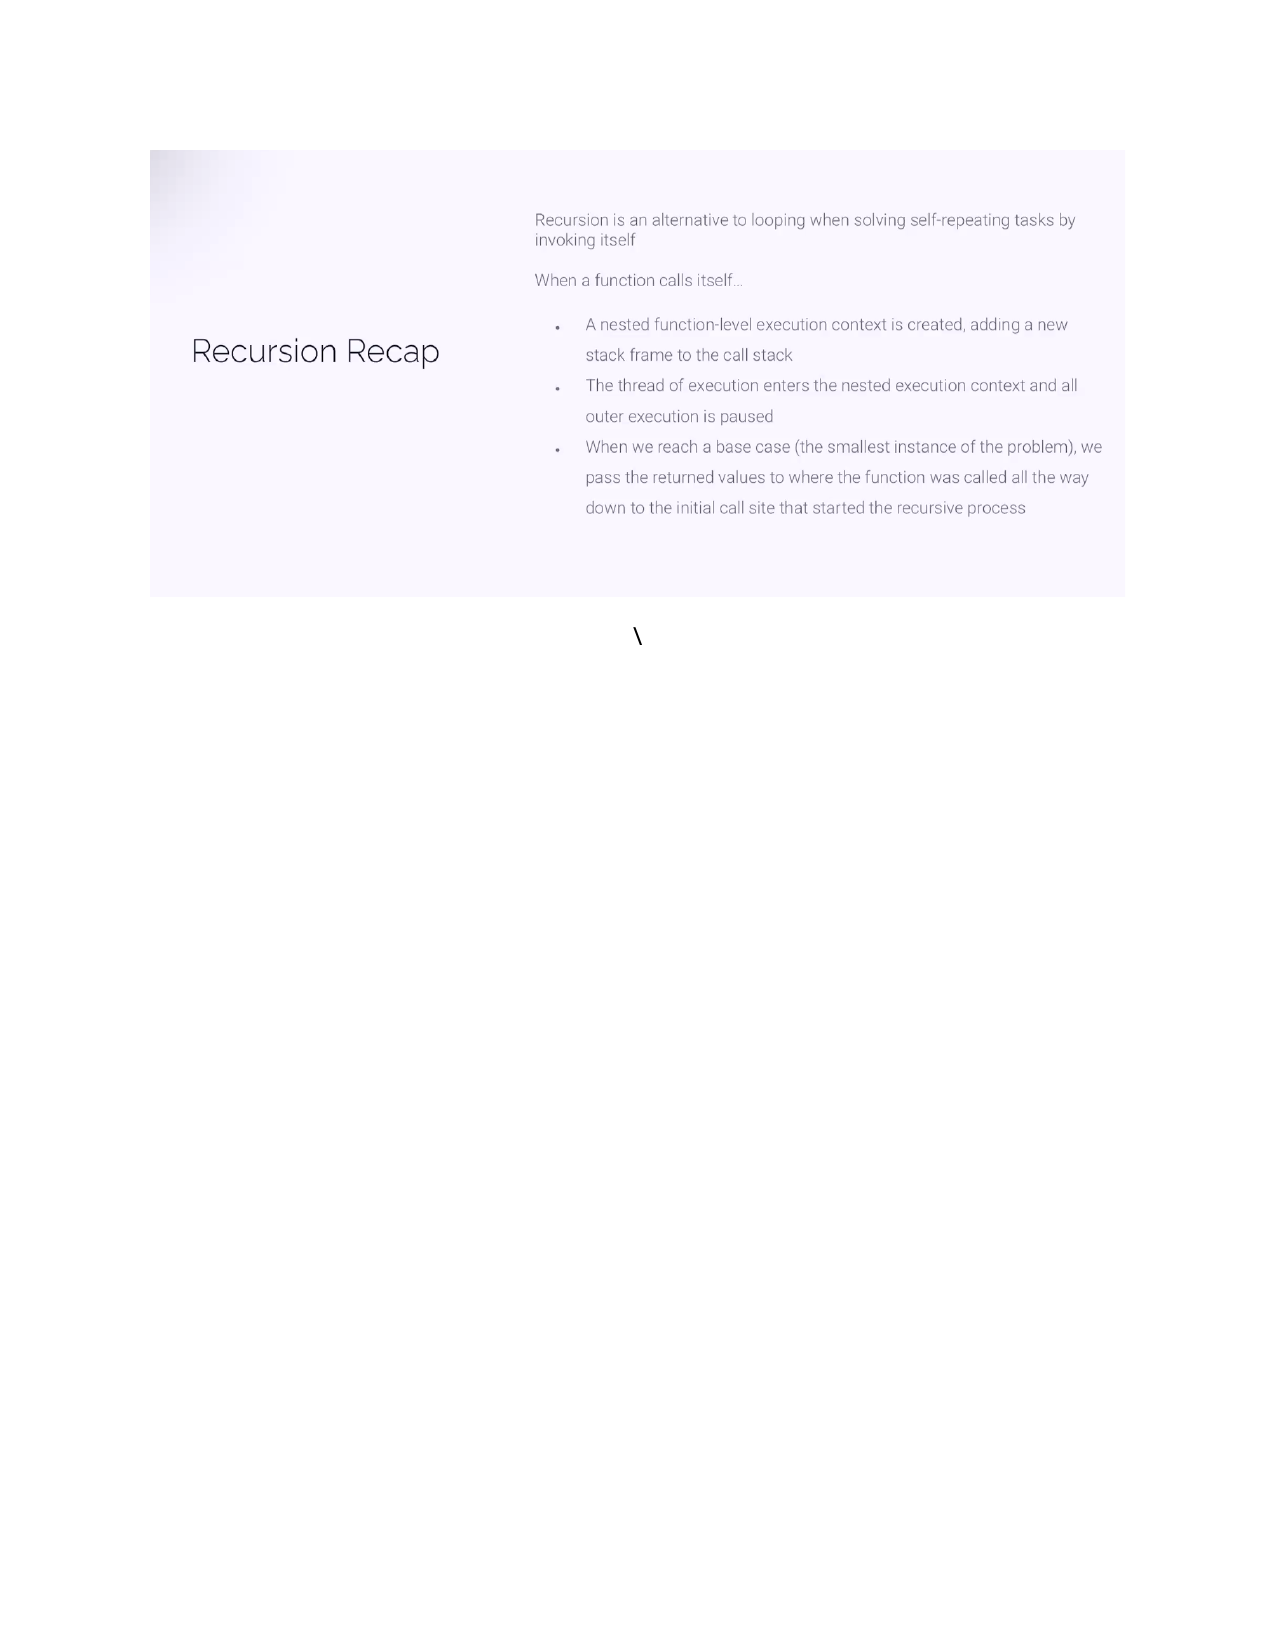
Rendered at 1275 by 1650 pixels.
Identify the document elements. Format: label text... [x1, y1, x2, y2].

text \ [150, 619, 1125, 653]
picture [150, 150, 1125, 597]
